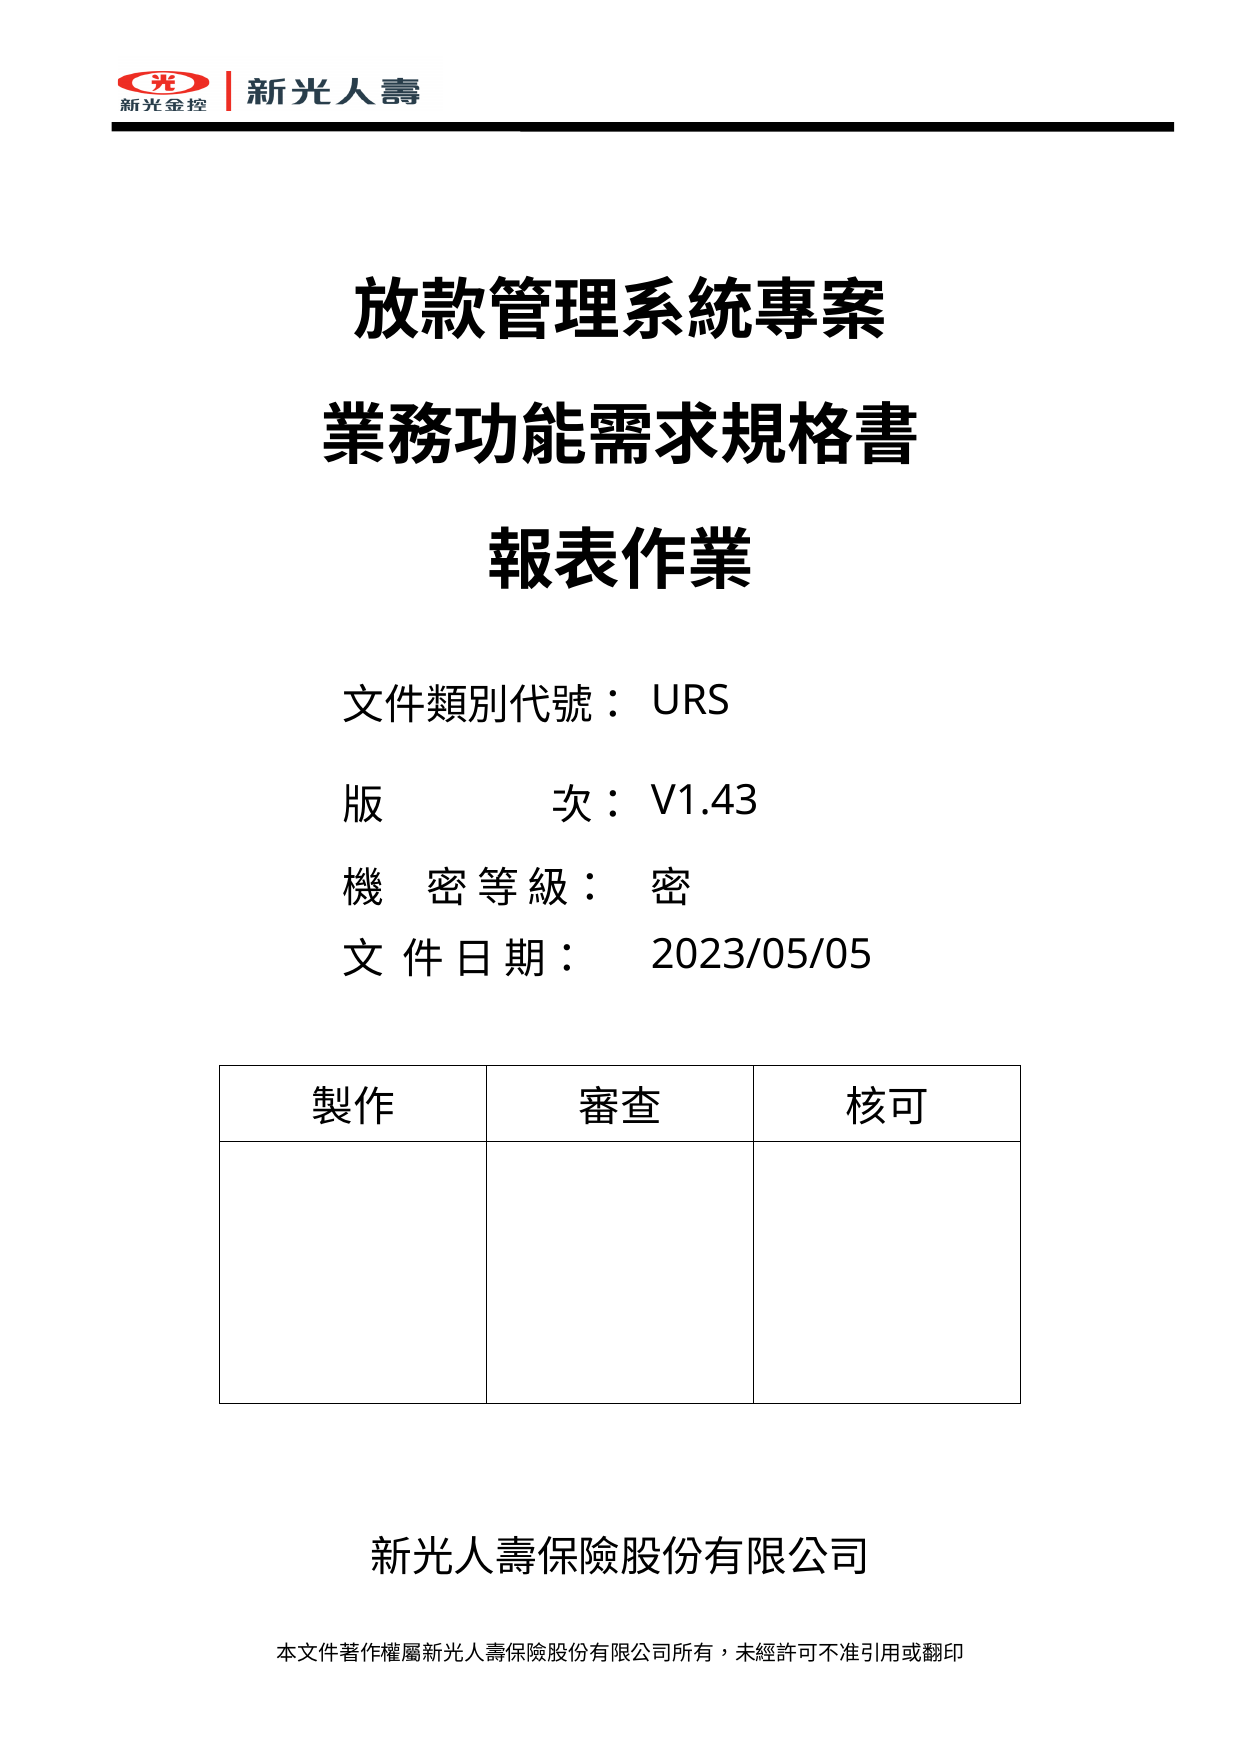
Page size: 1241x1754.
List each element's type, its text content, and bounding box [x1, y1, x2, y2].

table_cell V1.43 [648, 748, 901, 848]
table_header 製作 [220, 1066, 486, 1141]
text 新光人壽保險股份有限公司 [89, 1516, 1152, 1591]
table_cell 文 件 日 期： [340, 915, 648, 990]
table_cell 2023/05/05 [648, 915, 901, 990]
table_header 核可 [754, 1066, 1020, 1141]
table_cell [754, 1142, 1020, 1402]
text 放款管理系統專案 [89, 248, 1152, 361]
table_cell 密 [648, 848, 901, 915]
table_header URS [648, 648, 901, 748]
table_header 文件類別代號： [340, 648, 648, 748]
text 業務功能需求規格書 [89, 373, 1152, 486]
text 報表作業 [89, 498, 1152, 611]
table_cell [487, 1142, 753, 1402]
table_cell 機 密 等 級： [340, 848, 648, 915]
picture [117, 55, 443, 111]
table_cell [220, 1142, 486, 1402]
table_cell 版 次： [340, 748, 648, 848]
table_header 審查 [487, 1066, 753, 1141]
